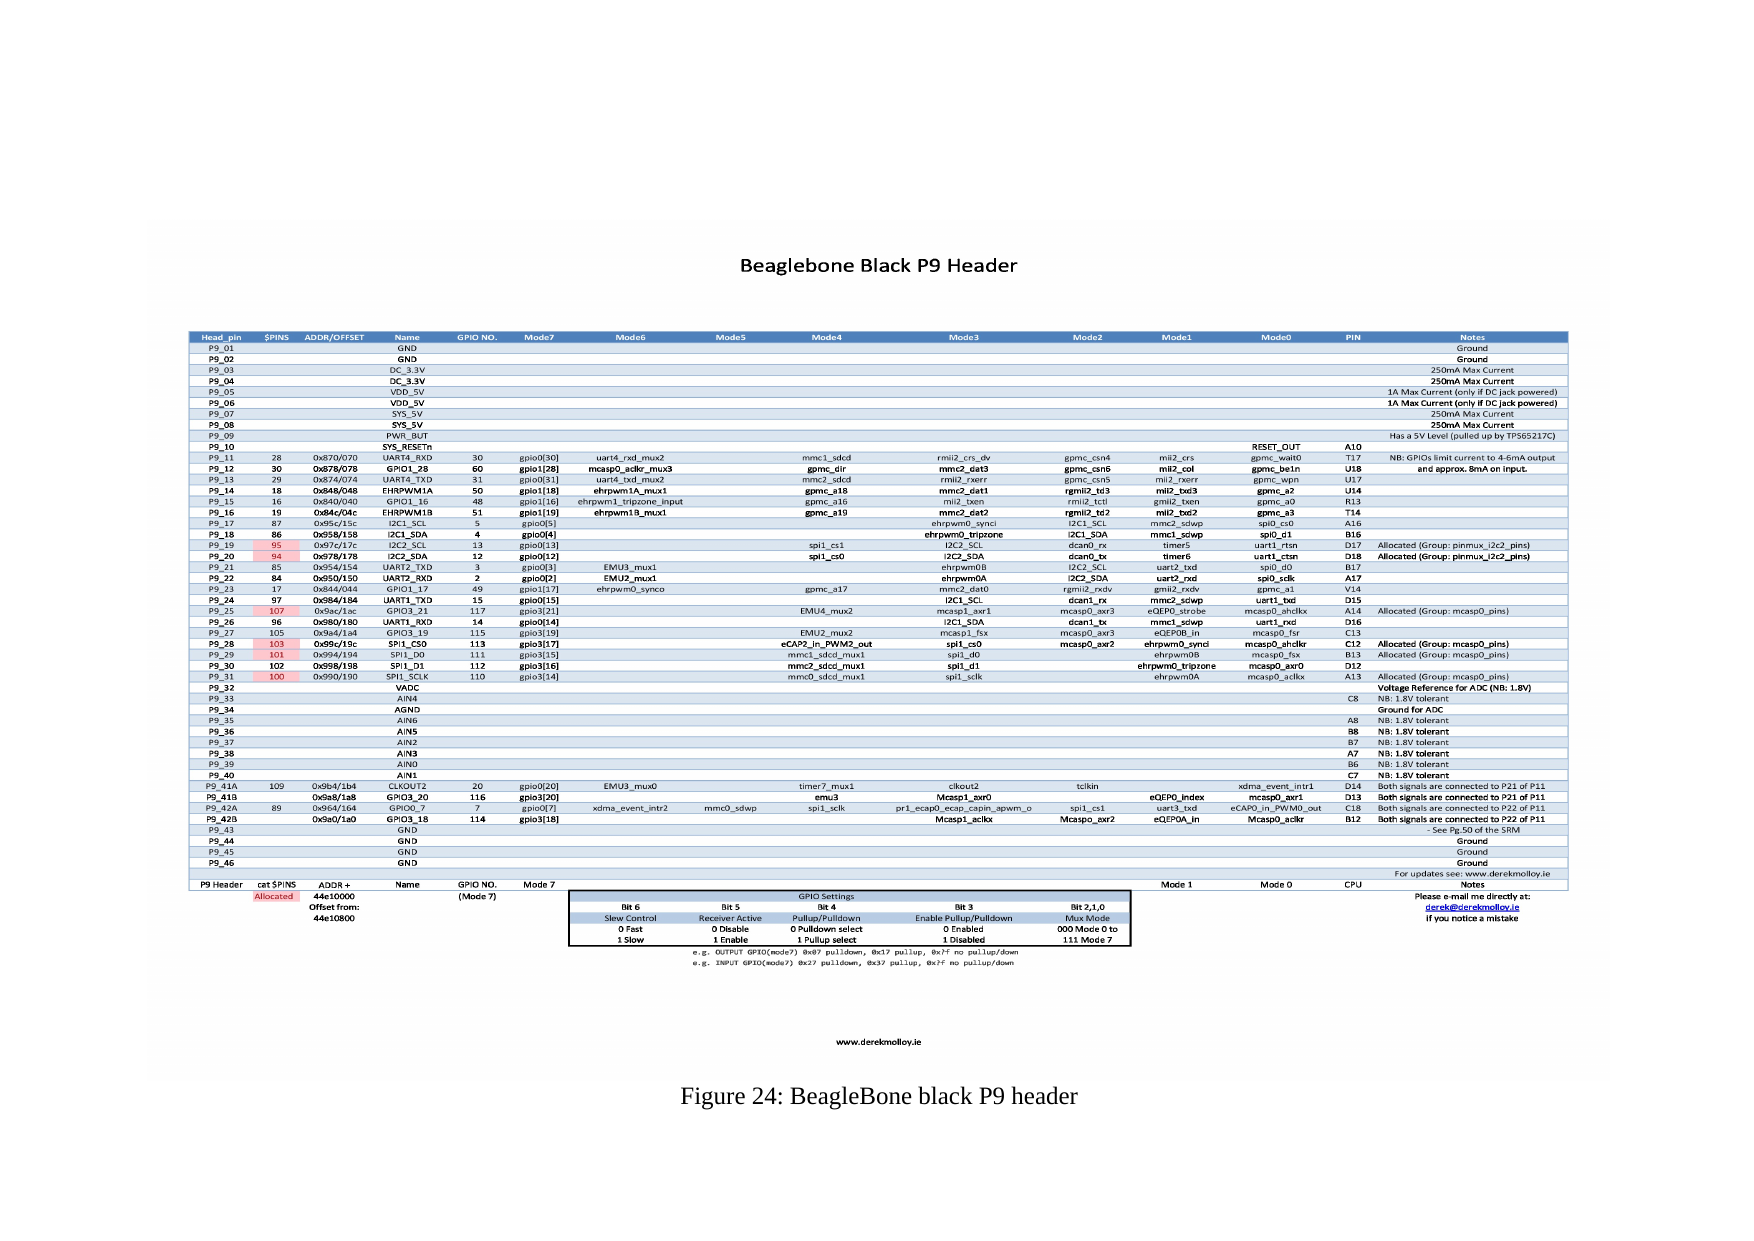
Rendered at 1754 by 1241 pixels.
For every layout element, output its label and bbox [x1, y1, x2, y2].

picture [147, 219, 1611, 1081]
